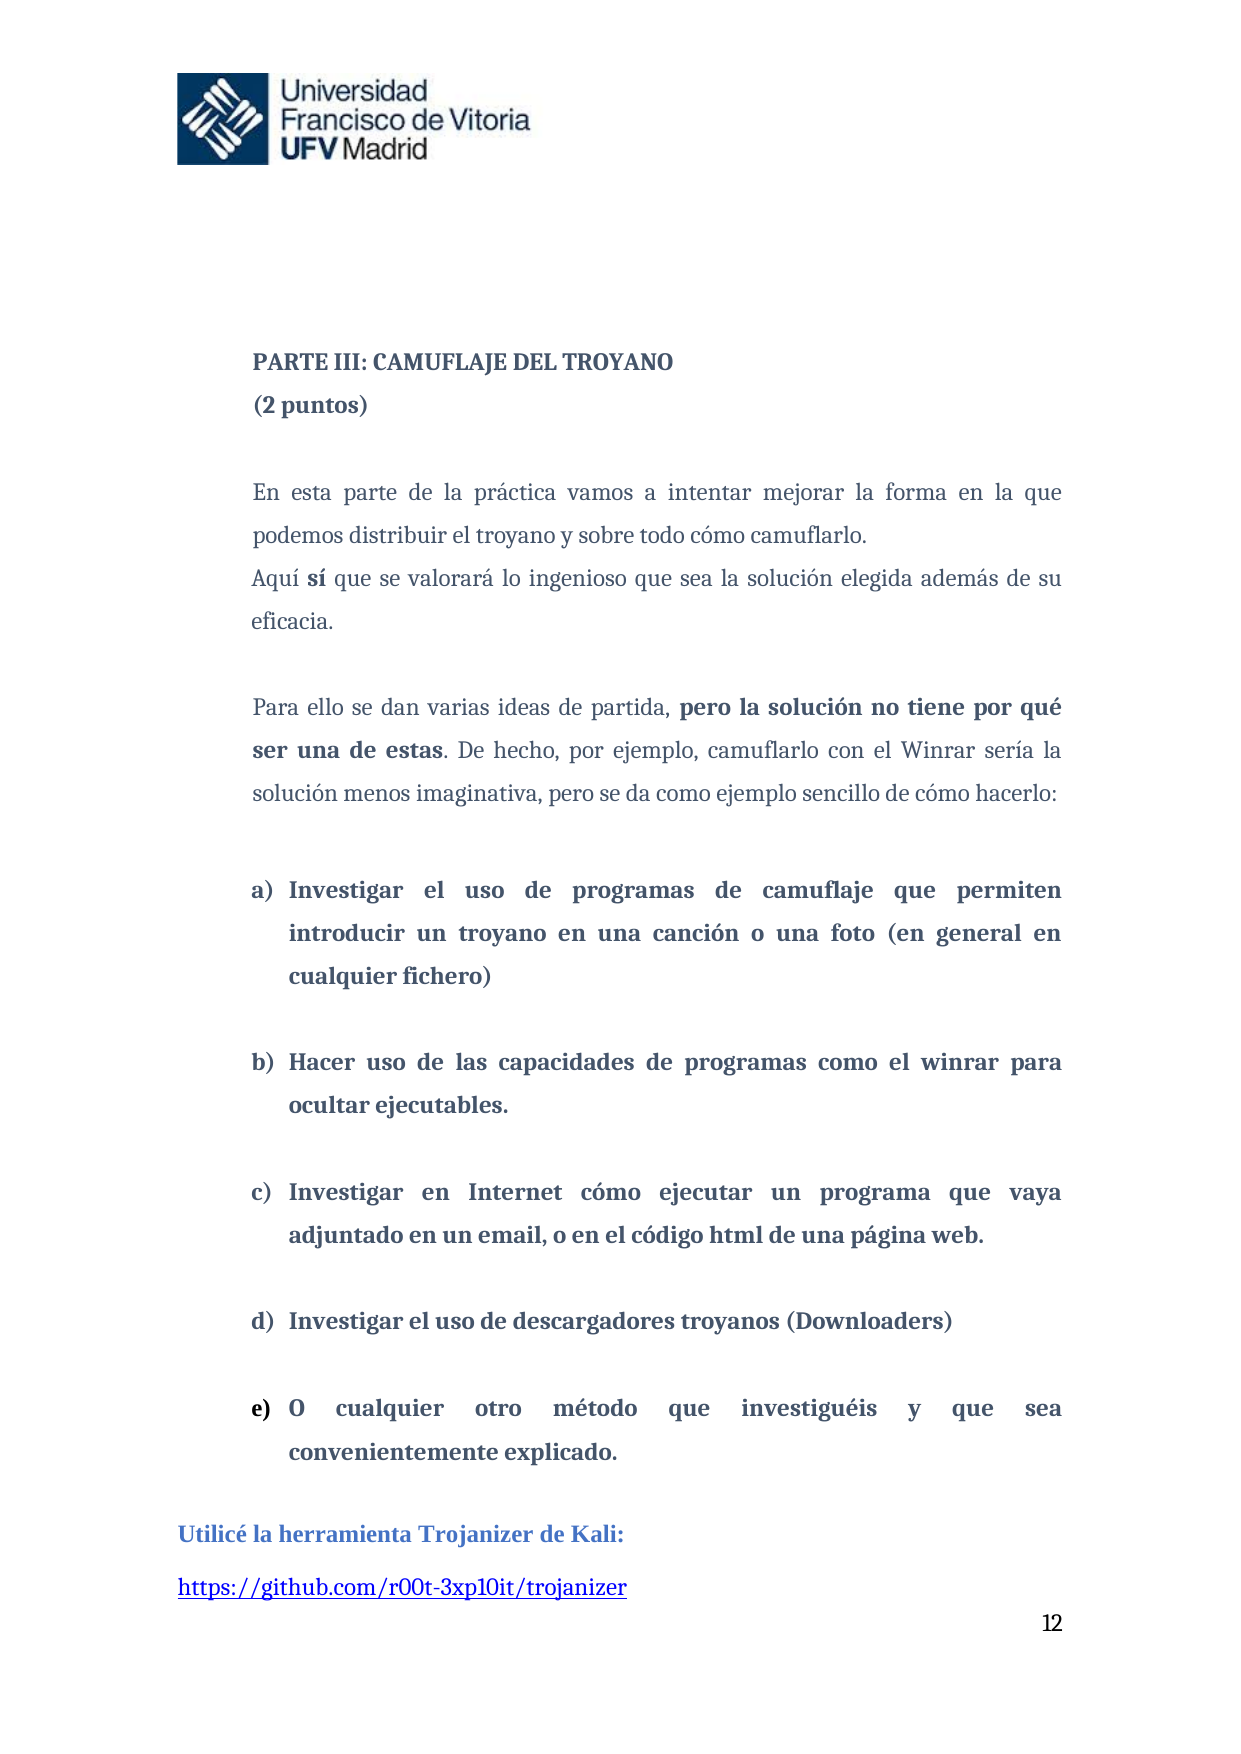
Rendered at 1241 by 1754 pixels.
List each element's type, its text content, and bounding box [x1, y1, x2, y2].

list Investigar el uso de descargadores troyanos (Downloaders) [251, 1307, 1063, 1336]
list Investigar el uso de programas de camuflaje que permiten introducir un troyano en una canción o una foto (en general en cualquier fichero) [251, 876, 1063, 991]
list O cualquier otro método que investiguéis y que sea convenientemente explicado. [251, 1393, 1063, 1467]
text En esta parte de la práctica vamos a intentar mejorar la forma en la que podemos distribuir el troyano y sobre todo cómo camuflarlo. [252, 477, 1063, 549]
text https://github.com/r00t-3xp10it/trojanizer [177, 1573, 1063, 1602]
text (2 puntos) [252, 391, 1063, 420]
text Para ello se dan varias ideas de partida, pero la solución no tiene por qué ser una de estas. De hecho, por ejemplo, camuflarlo con el Winrar sería la solución menos imaginativa, pero se da como ejemplo sencillo de cómo hacerlo: [252, 693, 1063, 808]
text PARTE III: CAMUFLAJE DEL TROYANO [252, 348, 1063, 377]
text Utilicé la herramienta Trojanizer de Kali: [177, 1511, 1063, 1548]
text Aquí sí que se valorará lo ingenioso que sea la solución elegida además de su eficacia. [251, 564, 1063, 636]
list Hacer uso de las capacidades de programas como el winrar para ocultar ejecutables. [251, 1048, 1063, 1120]
list Investigar en Internet cómo ejecutar un programa que vaya adjuntado en un email, o en el código html de una página web. [251, 1178, 1063, 1249]
picture [177, 73, 553, 165]
